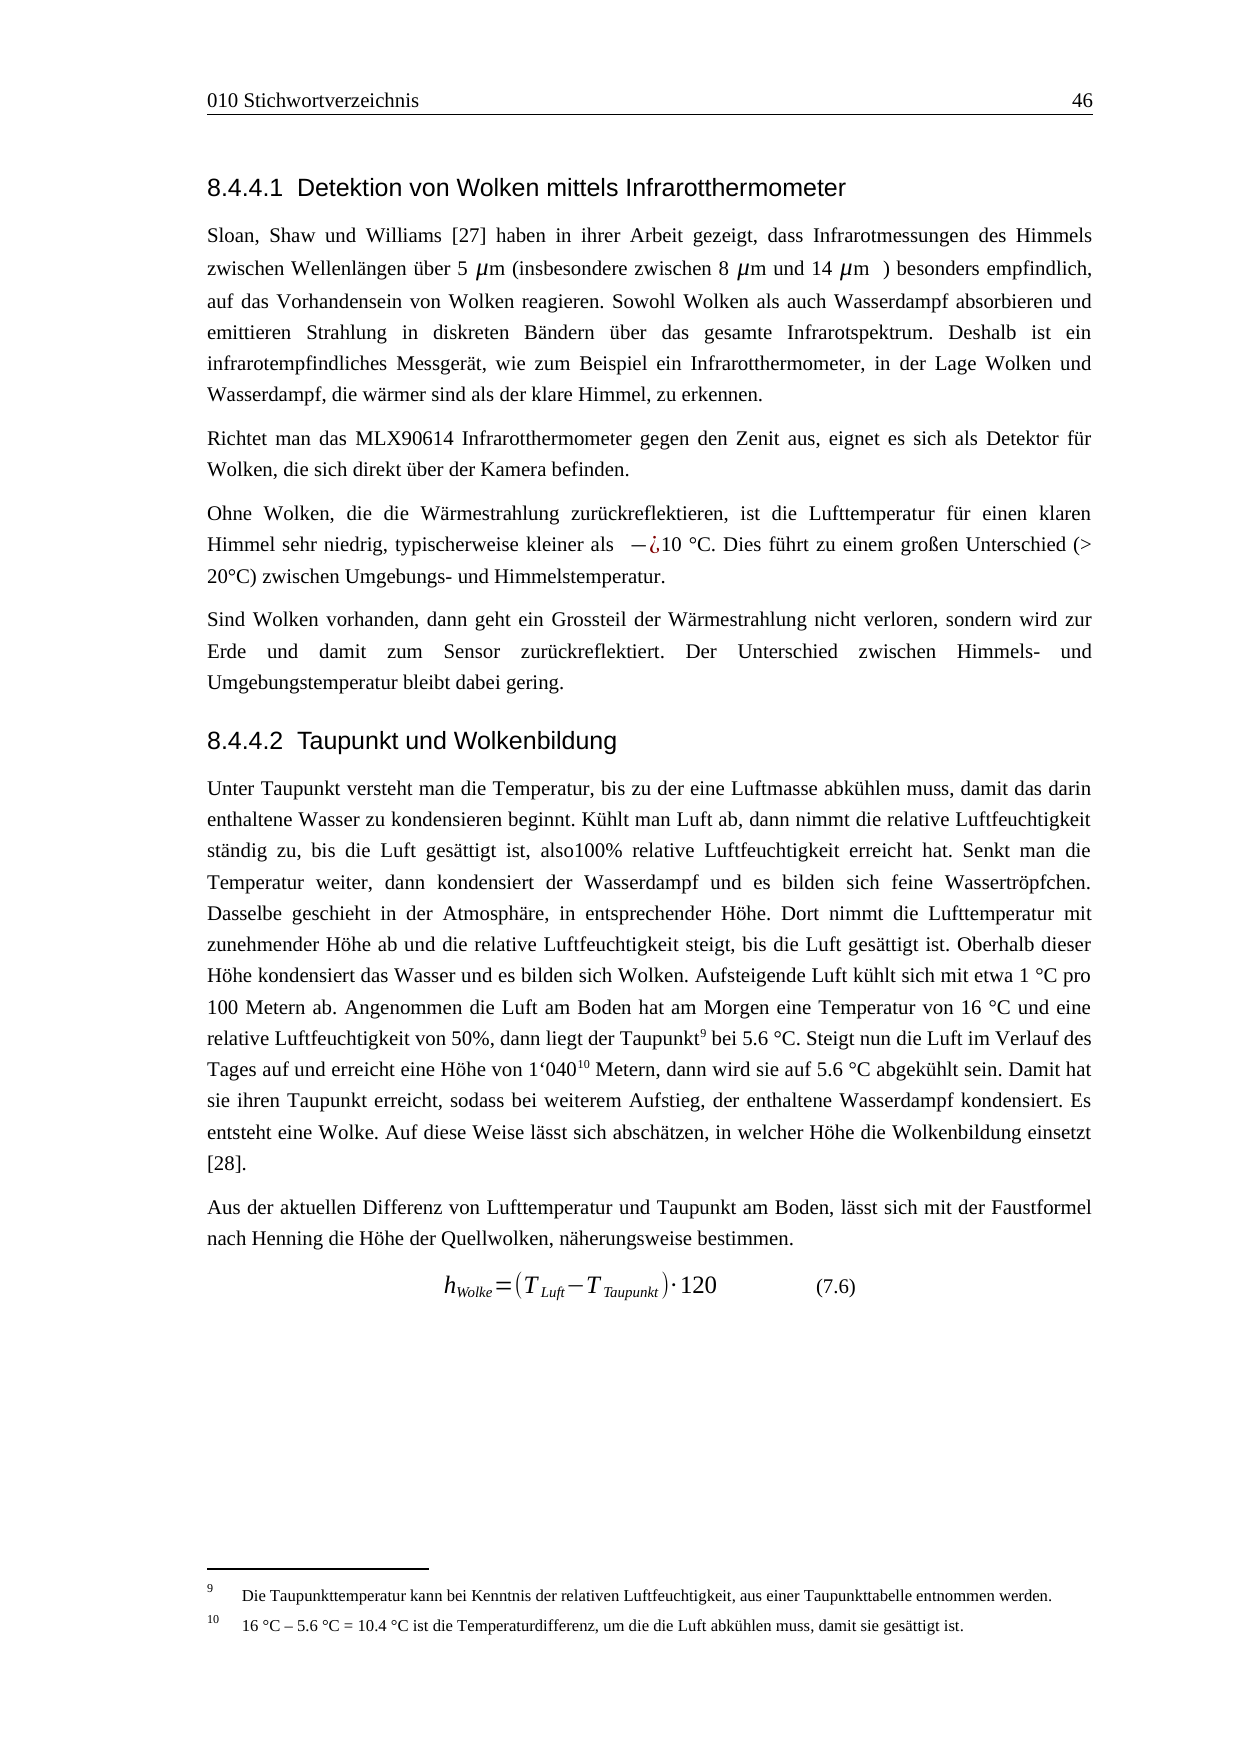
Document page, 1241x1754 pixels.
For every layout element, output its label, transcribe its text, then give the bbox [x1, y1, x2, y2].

text Richtet man das MLX90614 Infrarotthermometer gegen den Zenit aus, eignet es sich als Detektor für Wolken, die sich direkt über der Kamera befinden. [207, 426, 1093, 481]
text Unter Taupunkt versteht man die Temperatur, bis zu der eine Luftmasse abkühlen muss, damit das darin enthaltene Wasser zu kondensieren beginnt. Kühlt man Luft ab, dann nimmt die relative Luftfeuchtigkeit ständig zu, bis die Luft gesättigt ist, also100% relative Luftfeuchtigkeit erreicht hat. Senkt man die Temperatur weiter, dann kondensiert der Wasserdampf und es bilden sich feine Wassertröpfchen. Dasselbe geschieht in der Atmosphäre, in entsprechender Höhe. Dort nimmt die Lufttemperatur mit zunehmender Höhe ab und die relative Luftfeuchtigkeit steigt, bis die Luft gesättigt ist. Oberhalb dieser Höhe kondensiert das Wasser und es bilden sich Wolken. Aufsteigende Luft kühlt sich mit etwa 1 °C pro 100 Metern ab. Angenommen die Luft am Boden hat am Morgen eine Temperatur von 16 °C und eine relative Luftfeuchtigkeit von 50%, dann liegt der Taupunkt bei 5.6 °C. Steigt nun die Luft im Verlauf des Tages auf und erreicht eine Höhe von 1‘040 Metern, dann wird sie auf 5.6 °C abgekühlt sein. Damit hat sie ihren Taupunkt erreicht, sodass bei weiterem Aufstieg, der enthaltene Wasserdampf kondensiert. Es entsteht eine Wolke. Auf diese Weise lässt sich abschätzen, in welcher Höhe die Wolkenbildung einsetzt [28]. [207, 776, 1093, 1175]
text Ohne Wolken, die die Wärmestrahlung zurückreflektieren, ist die Lufttemperatur für einen klaren Himmel sehr niedrig, typischerweise kleiner als 10 °C. Dies führt zu einem großen Unterschied (> 20°C) zwischen Umgebungs- und Himmelstemperatur. [207, 501, 1093, 588]
text Aus der aktuellen Differenz von Lufttemperatur und Taupunkt am Boden, lässt sich mit der Faustformel nach Henning die Höhe der Quellwolken, näherungsweise bestimmen. [207, 1194, 1093, 1250]
text Sloan, Shaw und Williams [27] haben in ihrer Arbeit gezeigt, dass Infrarotmessungen des Himmels zwischen Wellenlängen über 5 m (insbesondere zwischen 8 m und 14 m ) besonders empfindlich, auf das Vorhandensein von Wolken reagieren. Sowohl Wolken als auch Wasserdampf absorbieren und emittieren Strahlung in diskreten Bändern über das gesamte Infrarotspektrum. Deshalb ist ein infrarotempfindliches Messgerät, wie zum Beispiel ein Infrarotthermometer, in der Lage Wolken und Wasserdampf, die wärmer sind als der klare Himmel, zu erkennen. [207, 222, 1093, 406]
text Sind Wolken vorhanden, dann geht ein Grossteil der Wärmestrahlung nicht verloren, sondern wird zur Erde und damit zum Sensor zurückreflektiert. Der Unterschied zwischen Himmels- und Umgebungstemperatur bleibt dabei gering. [207, 607, 1093, 694]
subtitle Detektion von Wolken mittels Infrarotthermometer [207, 173, 1093, 201]
subtitle Taupunkt und Wolkenbildung [207, 726, 1093, 755]
